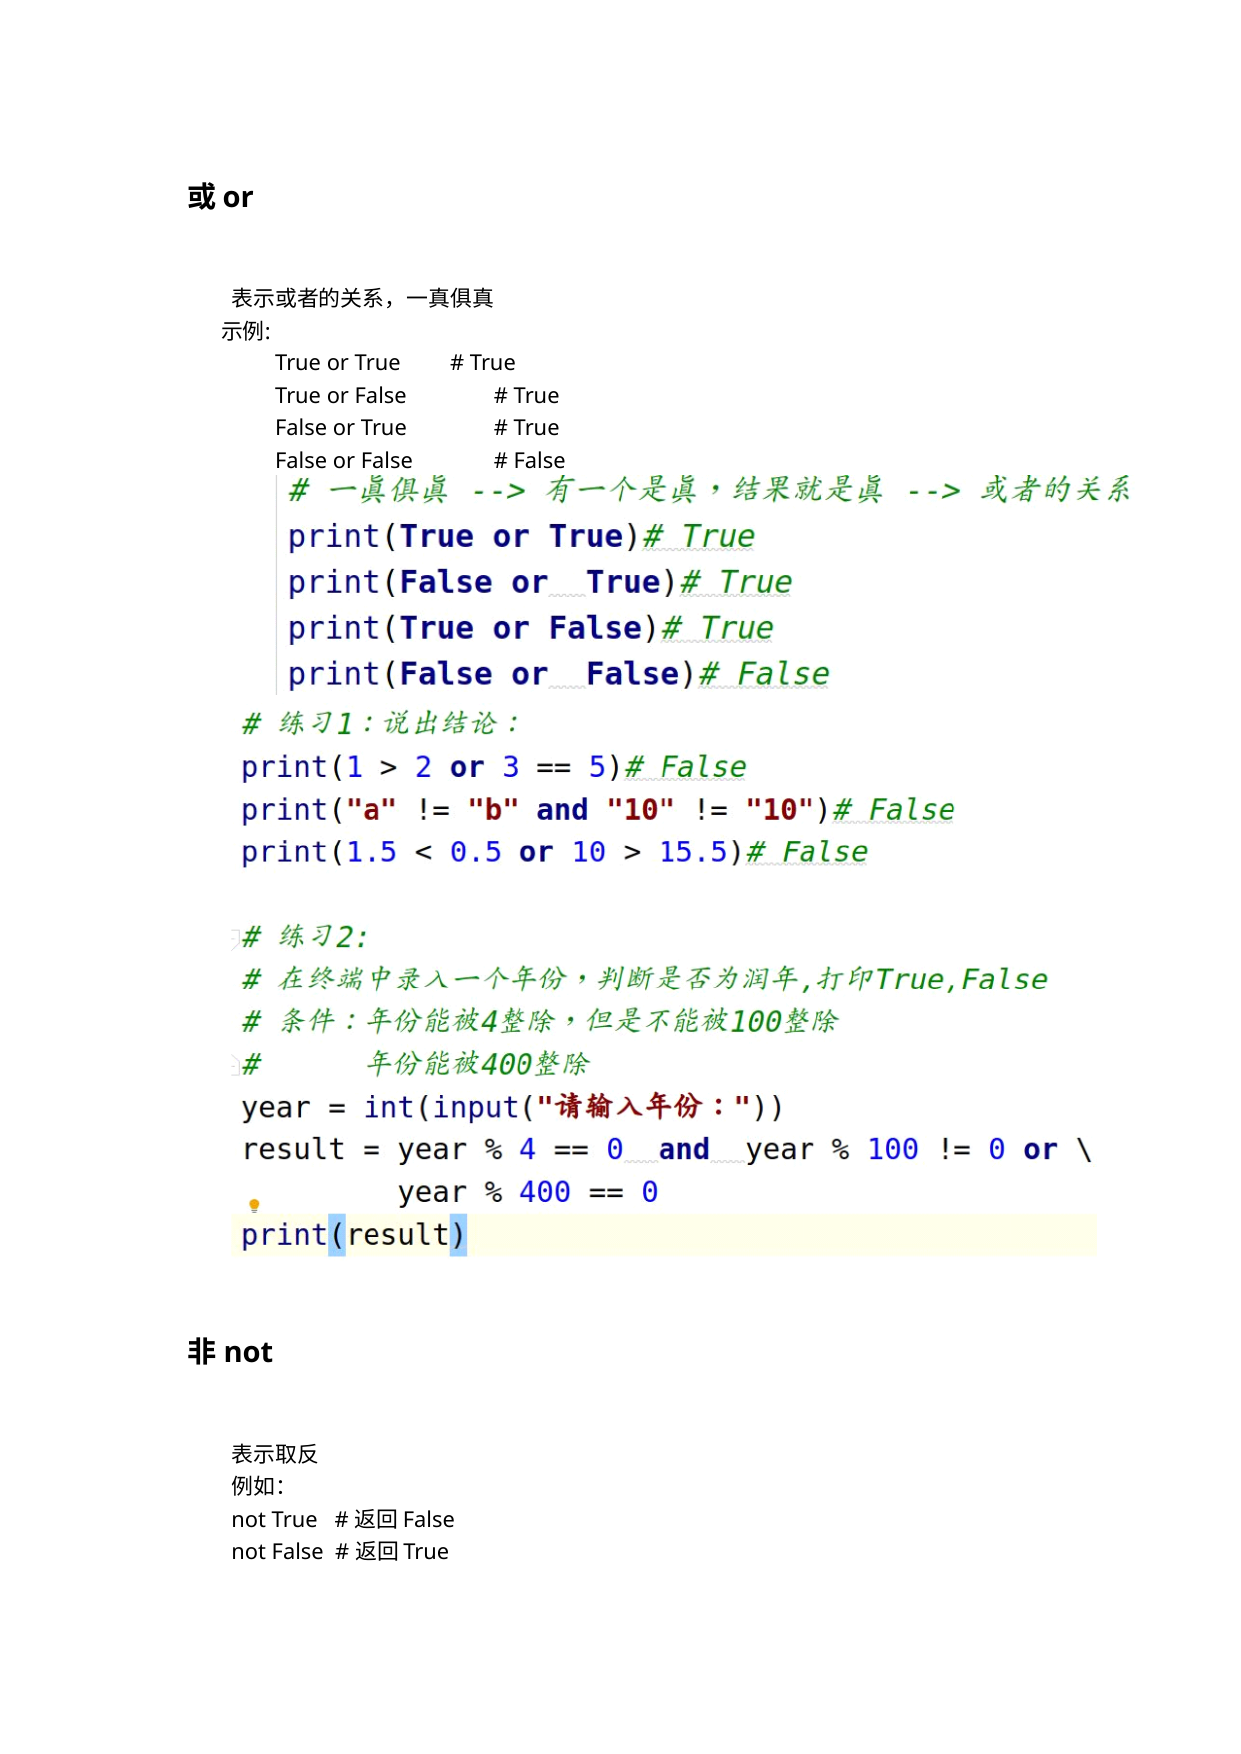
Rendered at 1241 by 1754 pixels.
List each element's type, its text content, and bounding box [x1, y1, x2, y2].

text 例如： [187, 1469, 1053, 1501]
text not True # 返回False [187, 1501, 1053, 1534]
text False or False # False [231, 443, 1053, 476]
text 表示取反 [187, 1436, 1053, 1469]
subtitle 非 not [187, 1317, 1053, 1382]
text 表示或者的关系，一真俱真 [187, 281, 1053, 313]
text not False # 返回True [187, 1534, 1053, 1566]
text 示例: [187, 313, 1053, 346]
text True or True # True [231, 346, 1053, 378]
text False or True # True [231, 411, 1053, 443]
subtitle 或or [187, 162, 1053, 227]
text True or False # True [231, 378, 1053, 411]
